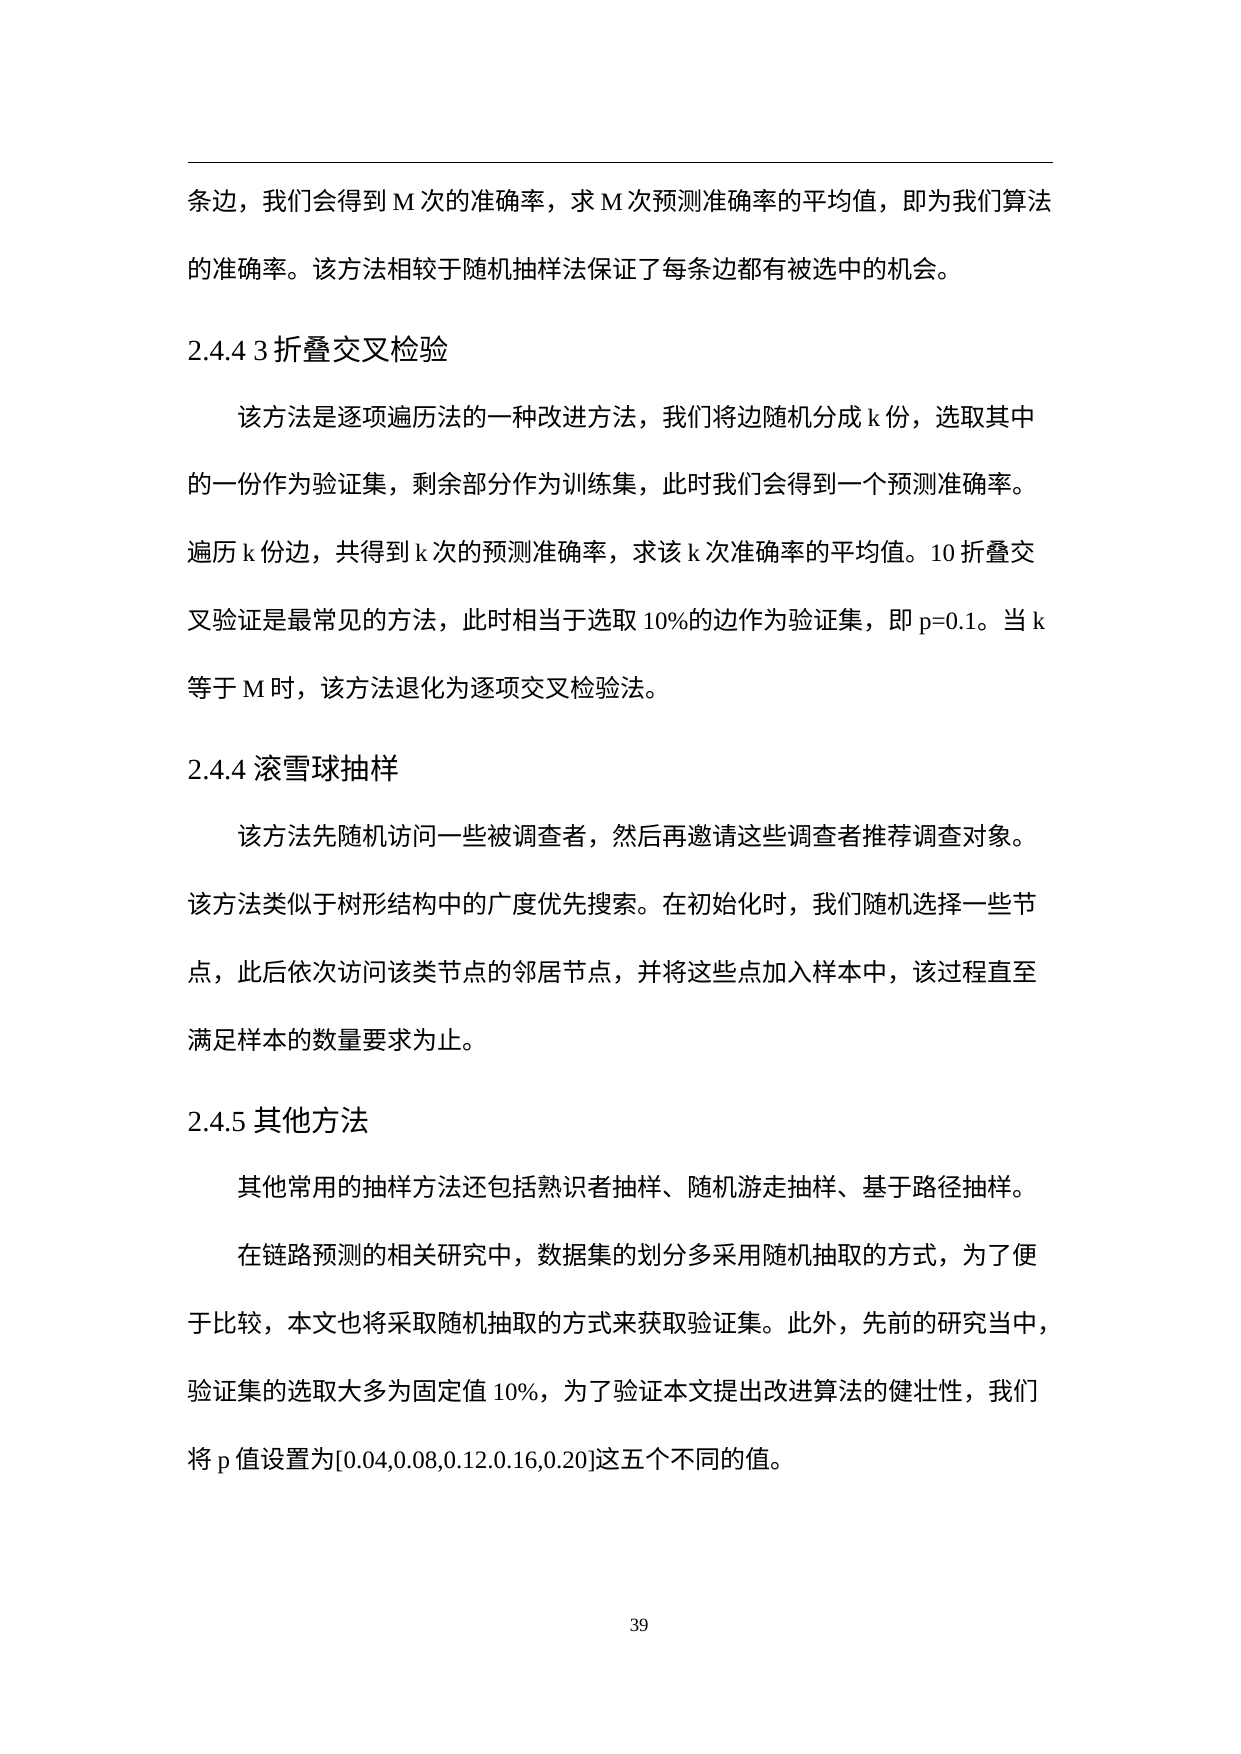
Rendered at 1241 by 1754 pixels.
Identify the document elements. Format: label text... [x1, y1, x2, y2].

subtitle 2.4.5 其他方法 [187, 1097, 1053, 1139]
text 其他常用的抽样方法还包括熟识者抽样、随机游走抽样、基于路径抽样。 [187, 1152, 1053, 1220]
subtitle 2.4.4 3折叠交叉检验 [187, 326, 1053, 369]
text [187, 166, 1053, 301]
text 该方法先随机访问一些被调查者，然后再邀请这些调查者推荐调查对象。该方法类似于树形结构中的广度优先搜索。在初始化时，我们随机选择一些节点，此后依次访问该类节点的邻居节点，并将这些点加入样本中，该过程直至满足样本的数量要求为止。 [187, 801, 1053, 1072]
text 该方法是逐项遍历法的一种改进方法，我们将边随机分成k份，选取其中的一份作为验证集，剩余部分作为训练集，此时我们会得到一个预测准确率。遍历k份边，共得到k次的预测准确率，求该k次准确率的平均值。10折叠交叉验证是最常见的方法，此时相当于选取10%的边作为验证集，即 p=0.1。当 k等于M时，该方法退化为逐项交叉检验法。 [187, 381, 1053, 721]
text 在链路预测的相关研究中，数据集的划分多采用随机抽取的方式，为了便于比较，本文也将采取随机抽取的方式来获取验证集。此外，先前的研究当中，验证集的选取大多为固定值10%，为了验证本文提出改进算法的健壮性，我们将p值设置为[0.04,0.08,0.12.0.16,0.20]这五个不同的值。 [187, 1220, 1053, 1492]
subtitle 2.4.4 滚雪球抽样 [187, 746, 1053, 788]
